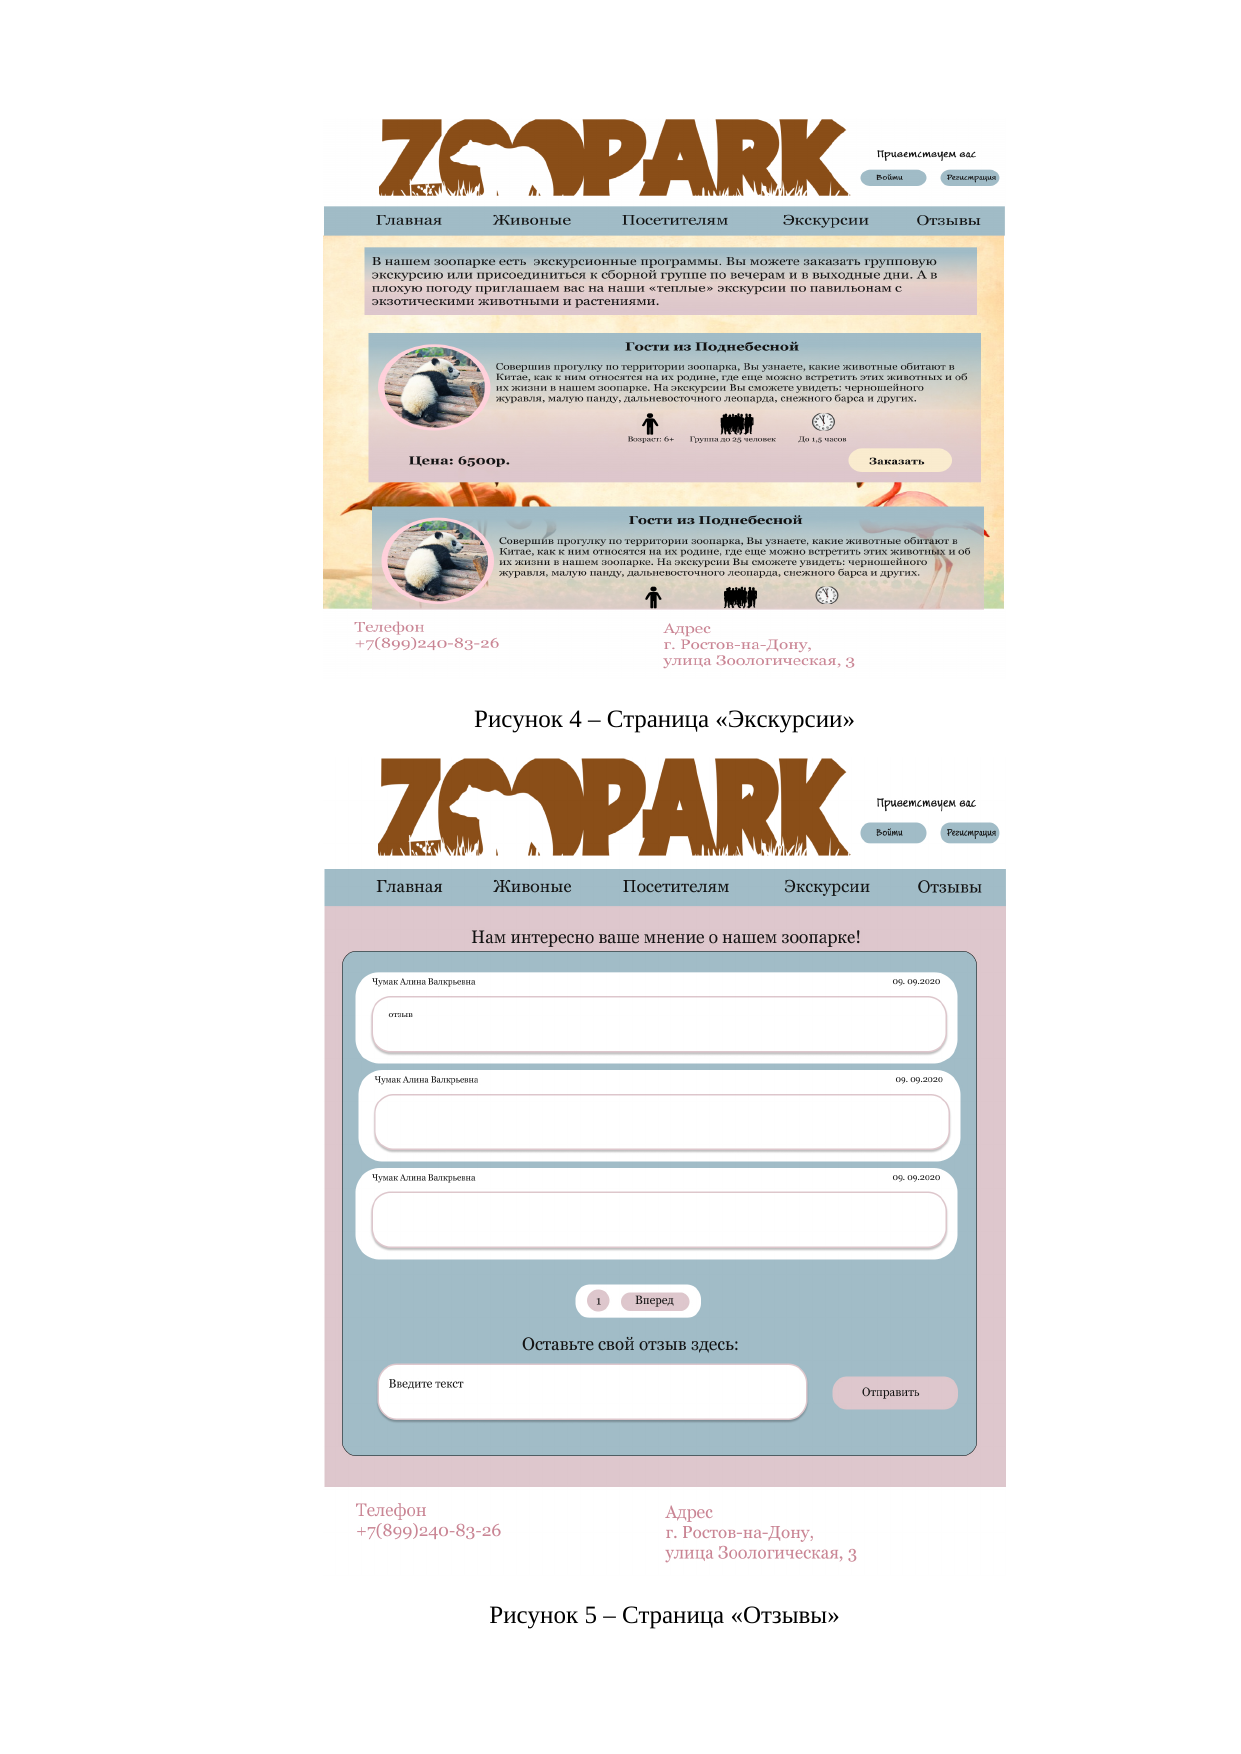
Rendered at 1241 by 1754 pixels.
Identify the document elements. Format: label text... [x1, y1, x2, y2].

picture [323, 118, 1006, 679]
text Рисунок 4 – Страница «Экскурсии» [177, 704, 1152, 733]
text Рисунок 5 – Страница «Отзывы» [177, 1600, 1152, 1629]
picture [323, 757, 1006, 1576]
